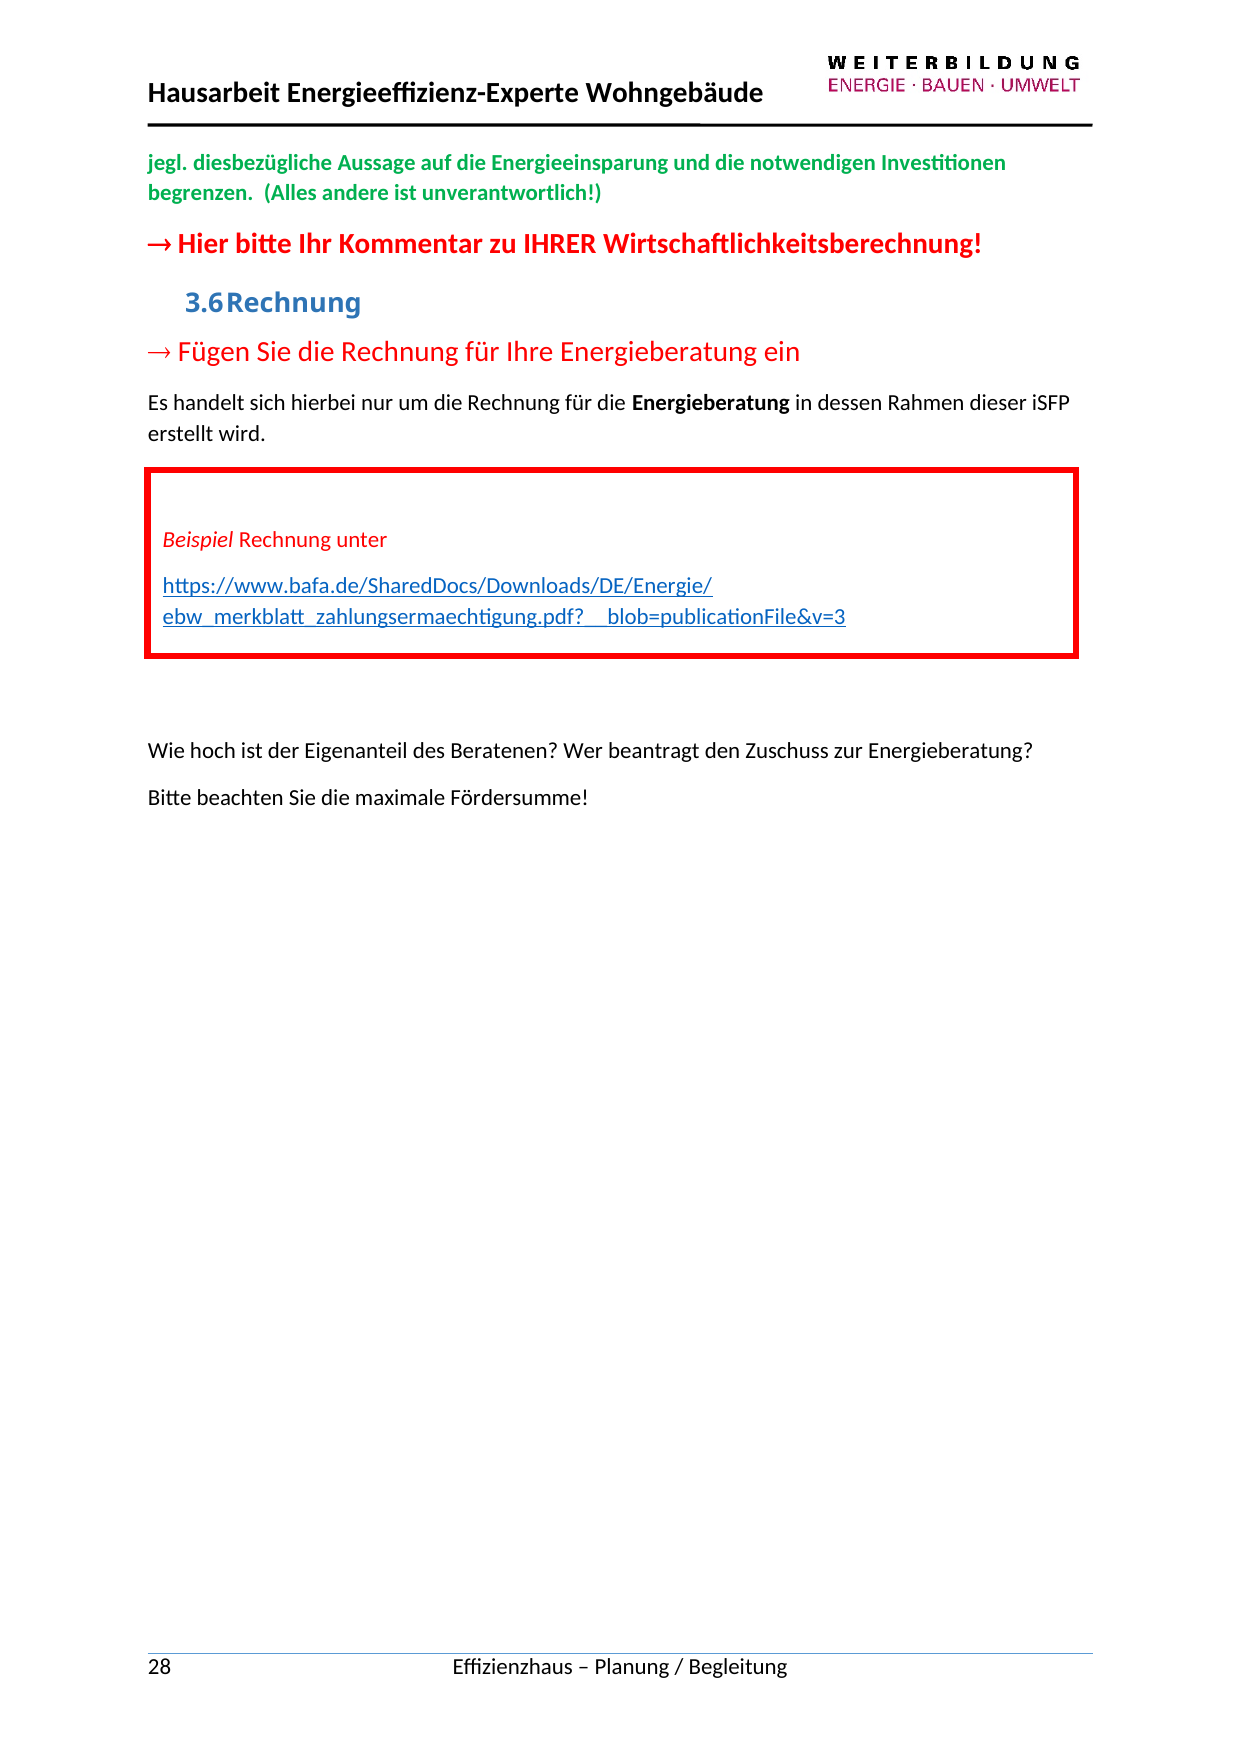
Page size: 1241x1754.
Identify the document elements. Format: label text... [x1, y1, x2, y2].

picture [803, 26, 1104, 121]
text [148, 148, 1093, 206]
text Wie hoch ist der Eigenanteil des Beratenen? Wer beantragt den Zuschuss zur Energieberatung? [148, 737, 1093, 764]
text Bitte beachten Sie die maximale Fördersumme! [148, 783, 1093, 811]
text Es handelt sich hierbei nur um die Rechnung für die Energieberatung in dessen Rahmen dieser iSFP erstellt wird. [148, 388, 1093, 447]
text Fügen Sie die Rechnung für Ihre Energieberatung ein [148, 333, 1093, 369]
text Hier bitte Ihr Kommentar zu IHRER Wirtschaftlichkeitsberechnung! [148, 225, 1093, 260]
subtitle Rechnung [185, 284, 1093, 321]
